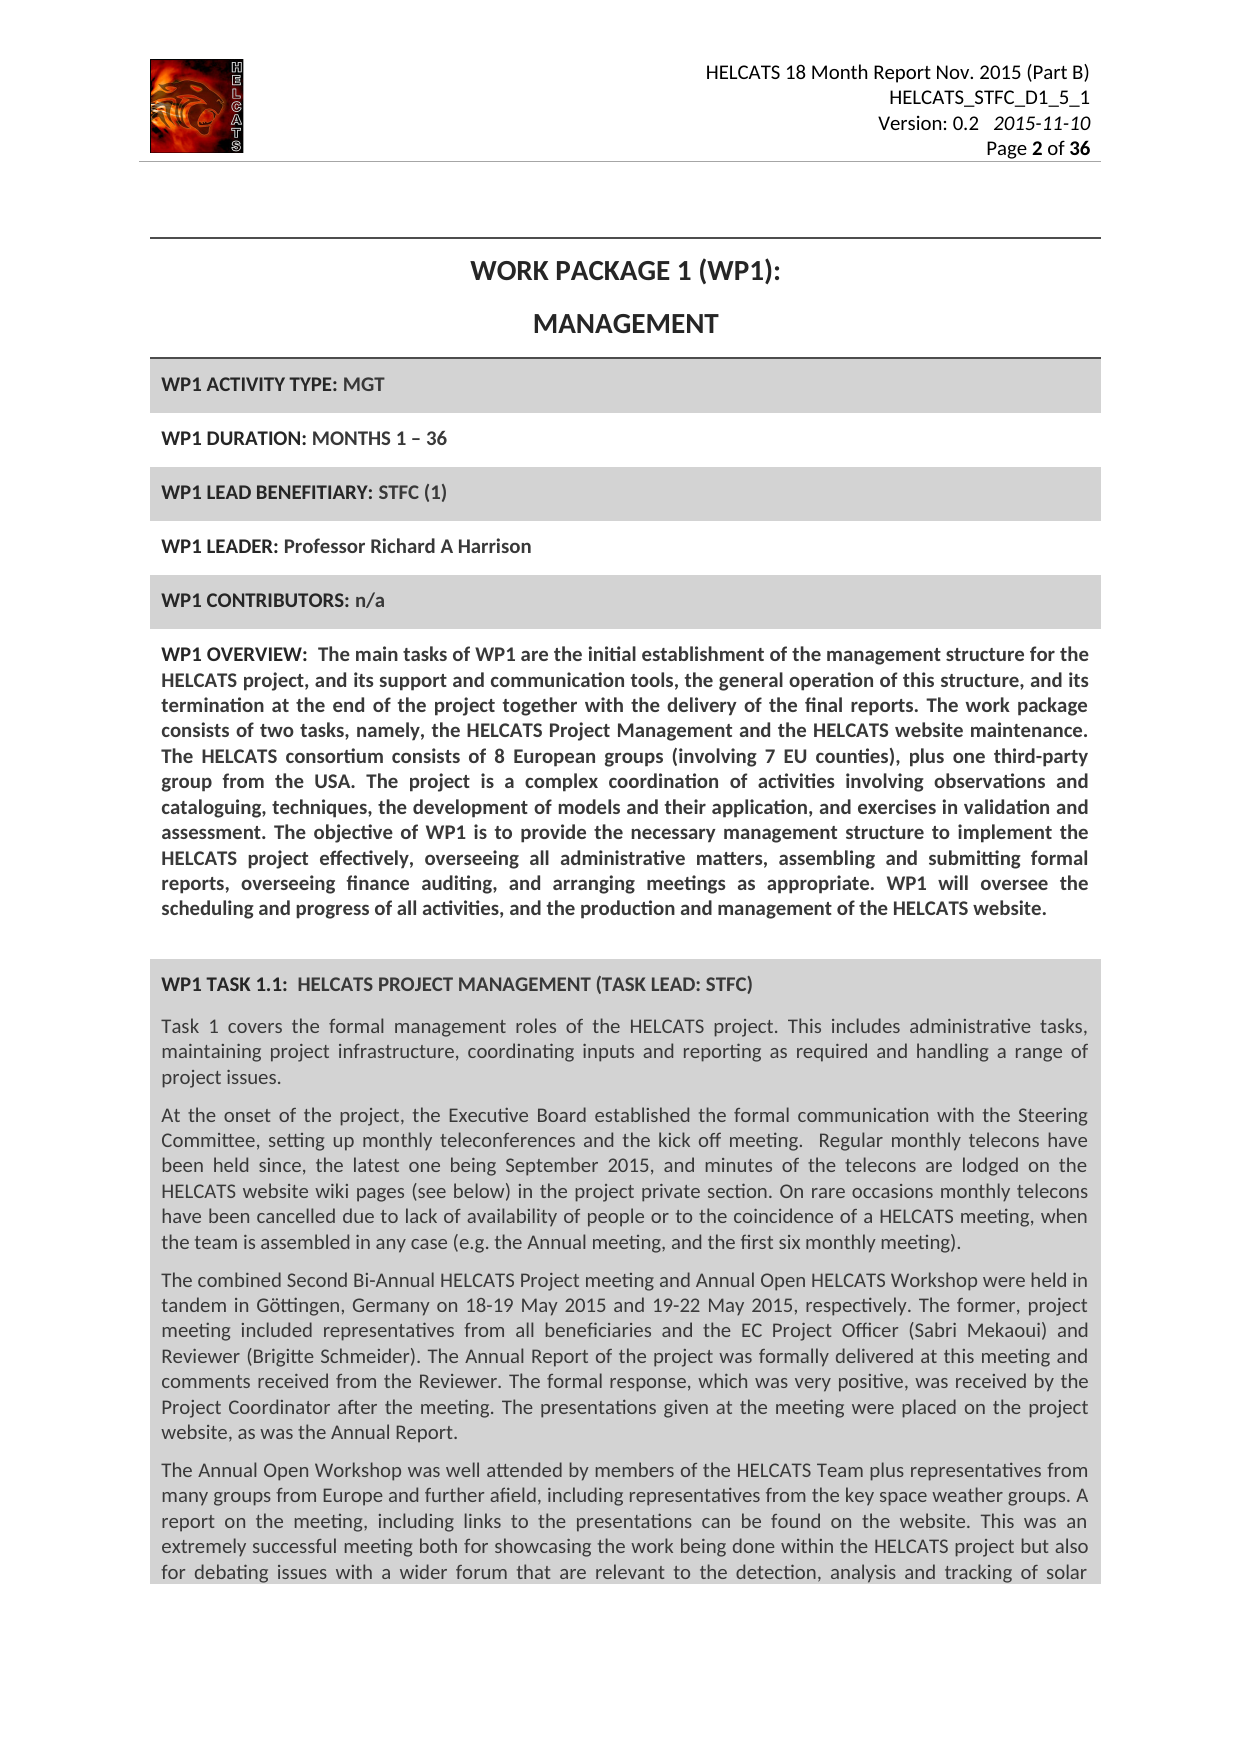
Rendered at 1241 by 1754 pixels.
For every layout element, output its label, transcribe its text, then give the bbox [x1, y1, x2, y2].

table_cell WP1 DURATION: MONTHS 1 – 36 [150, 413, 1101, 467]
table_header WORK PACKAGE 1 (WP1): MANAGEMENT [150, 239, 1101, 357]
table_cell WP1 LEADER: Professor Richard A Harrison [150, 521, 1101, 575]
picture [150, 59, 244, 153]
table_cell WP1 ACTIVITY TYPE: MGT [150, 359, 1101, 413]
table_cell WP1 LEAD BENEFITIARY: STFC (1) [150, 467, 1101, 521]
table_cell WP1 OVERVIEW: The main tasks of WP1 are the initial establishment of the management structure for the HELCATS project, and its support and communication tools, the general operation of this structure, and its termination at the end of the project together with the delivery of the final reports. The work package consists of two tasks, namely, the HELCATS Project Management and the HELCATS website maintenance. The HELCATS consortium consists of 8 European groups (involving 7 EU counties), plus one third-party group from the USA. The project is a complex coordination of activities involving observations and cataloguing, techniques, the development of models and their application, and exercises in validation and assessment. The objective of WP1 is to provide the necessary management structure to implement the HELCATS project effectively, overseeing all administrative matters, assembling and submitting formal reports, overseeing finance auditing, and arranging meetings as appropriate. WP1 will oversee the scheduling and progress of all activities, and the production and management of the HELCATS website. [150, 629, 1101, 959]
table_cell WP1 CONTRIBUTORS: n/a [150, 575, 1101, 629]
